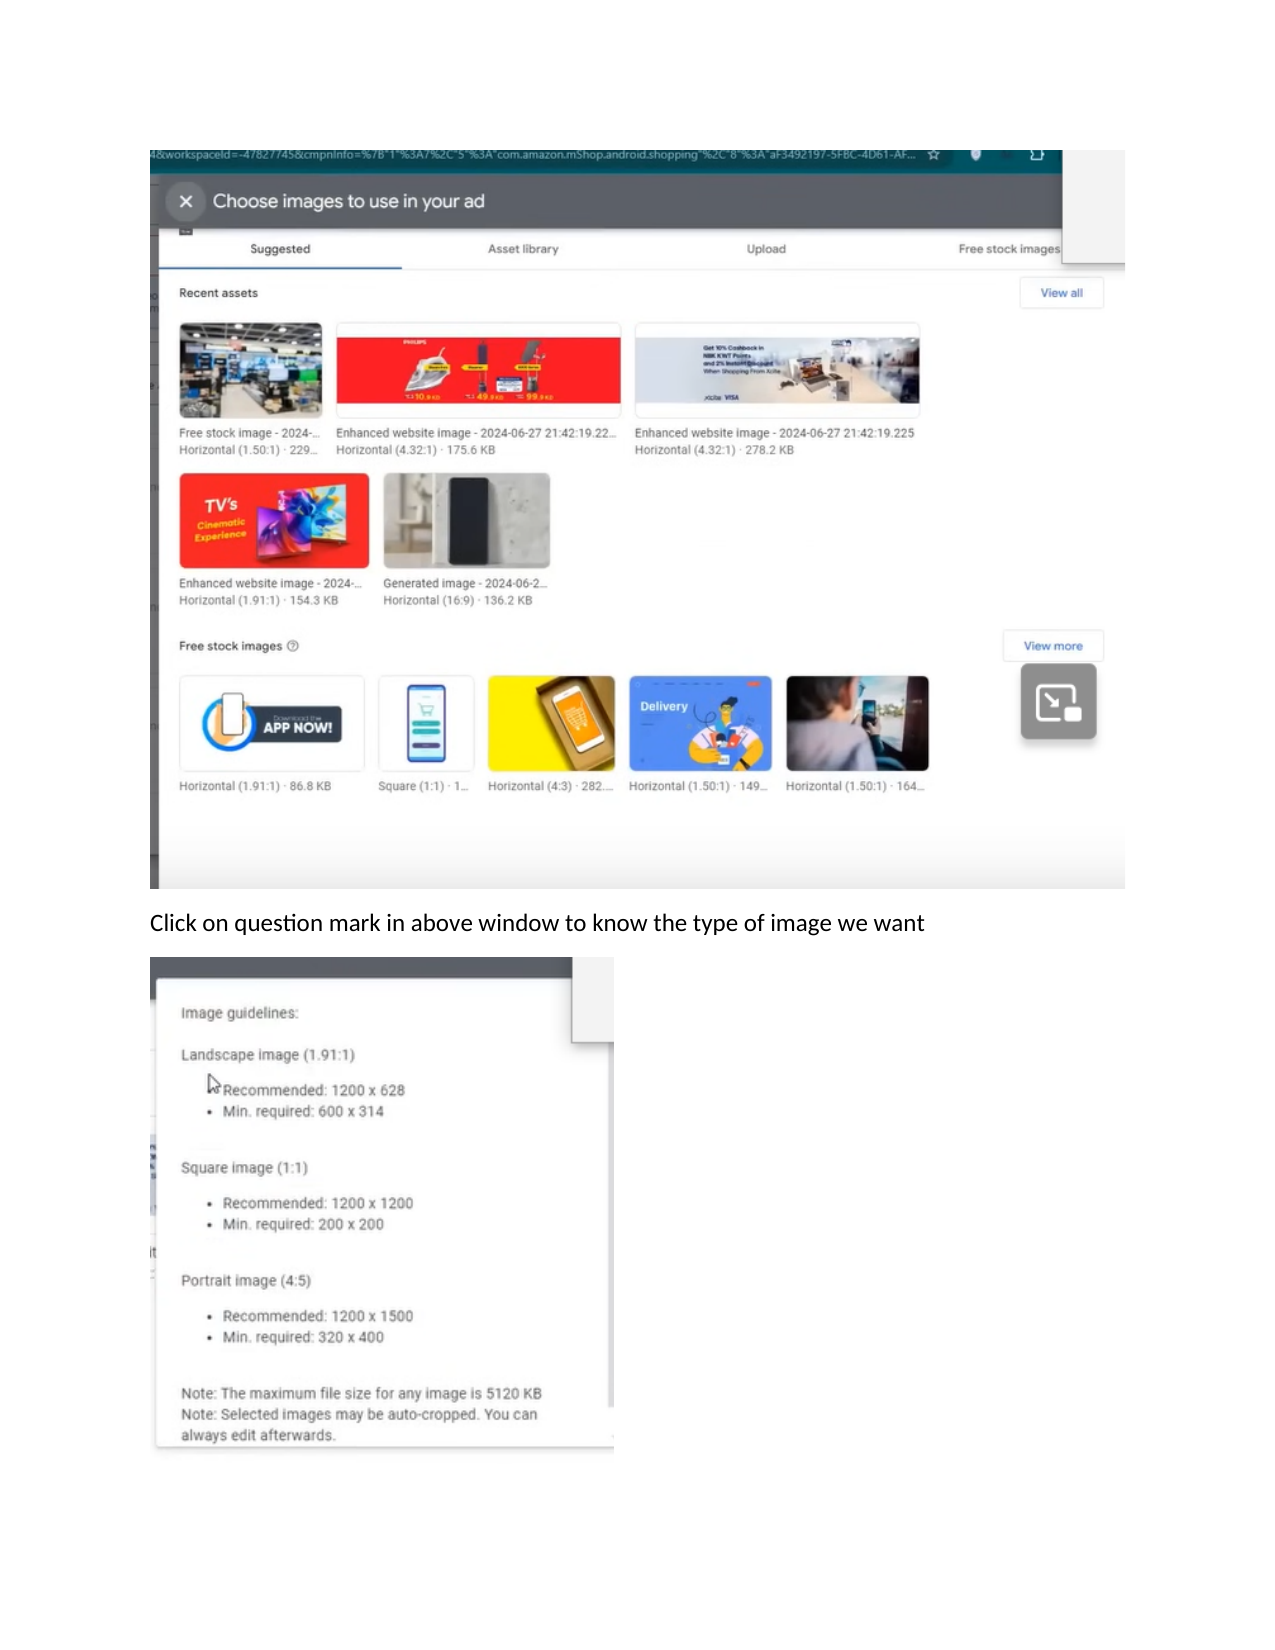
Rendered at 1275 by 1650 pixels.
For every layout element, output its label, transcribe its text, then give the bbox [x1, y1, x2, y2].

text Click on question mark in above window to know the type of image we want [150, 907, 1125, 938]
picture [150, 150, 1125, 889]
picture [150, 957, 614, 1464]
